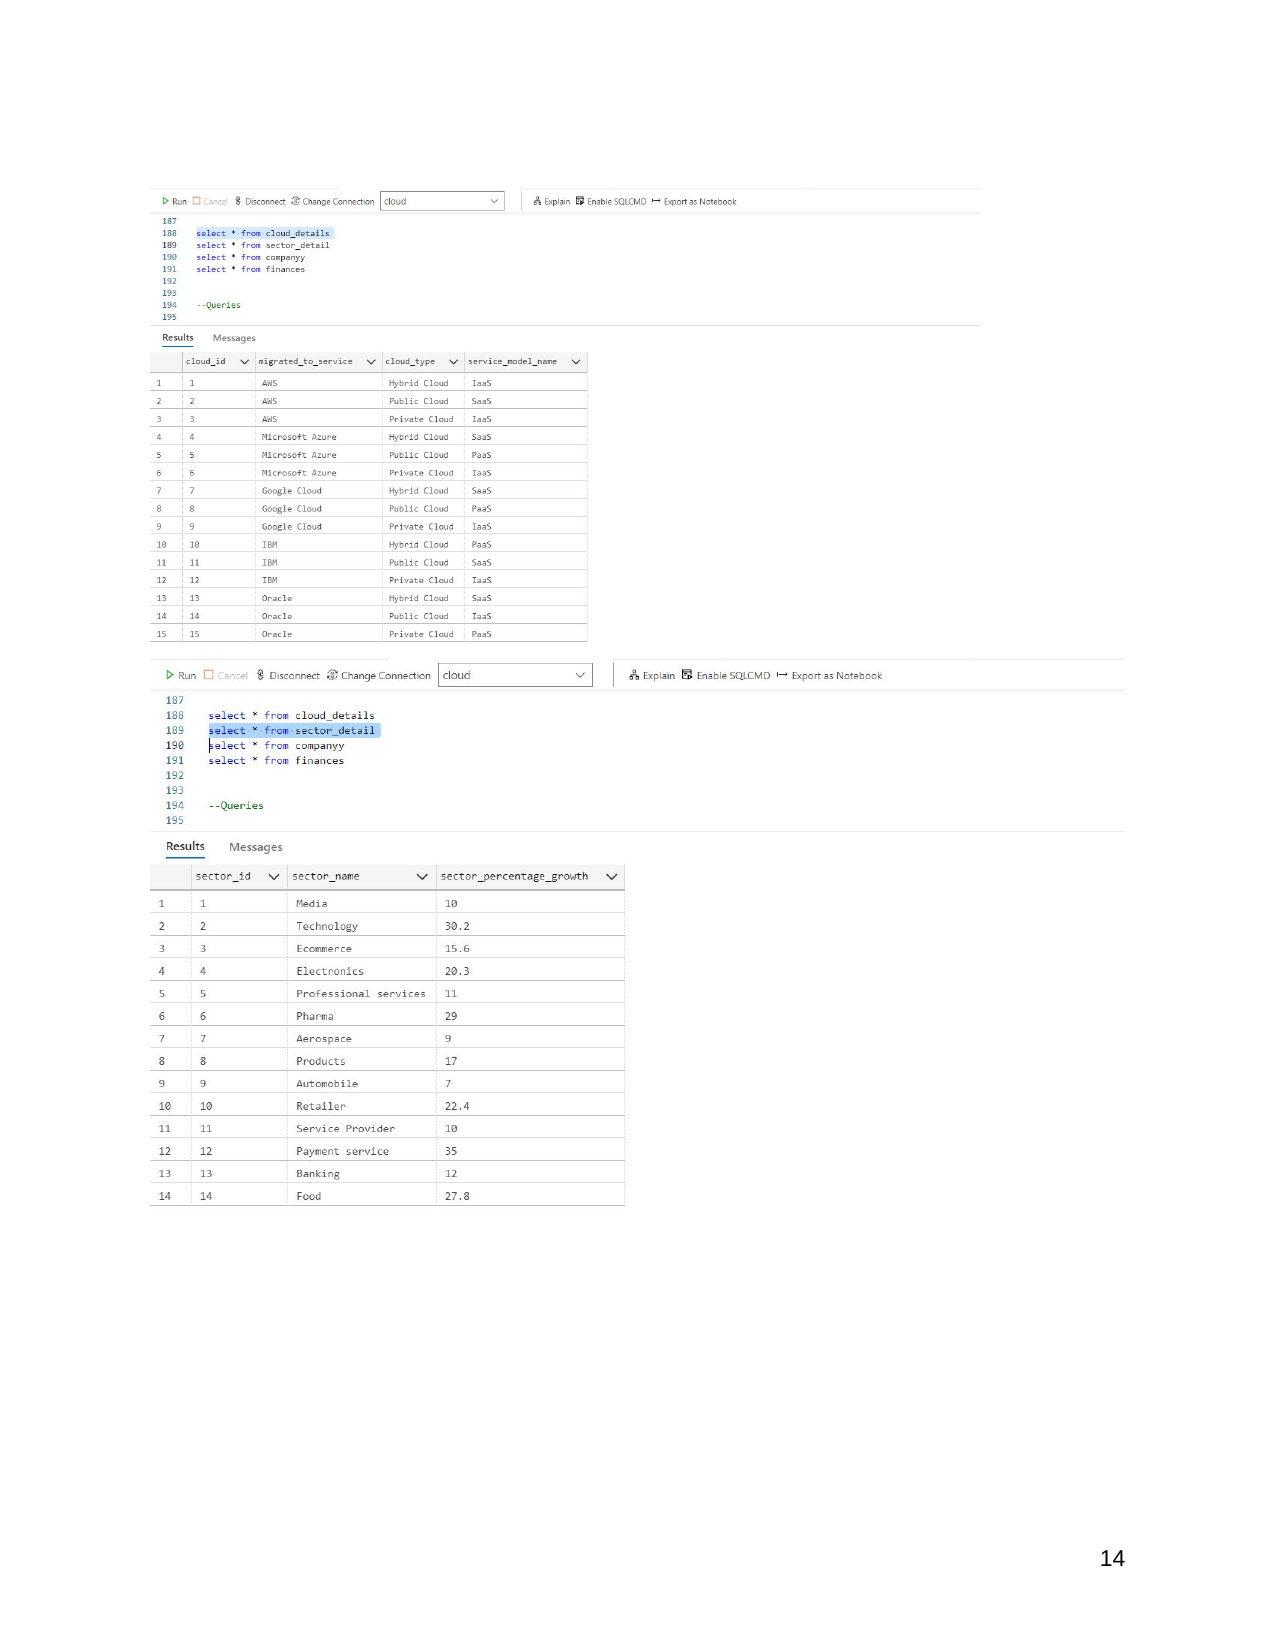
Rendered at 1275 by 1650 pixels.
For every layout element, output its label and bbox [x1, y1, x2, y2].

picture [150, 658, 1125, 1228]
picture [150, 188, 981, 656]
